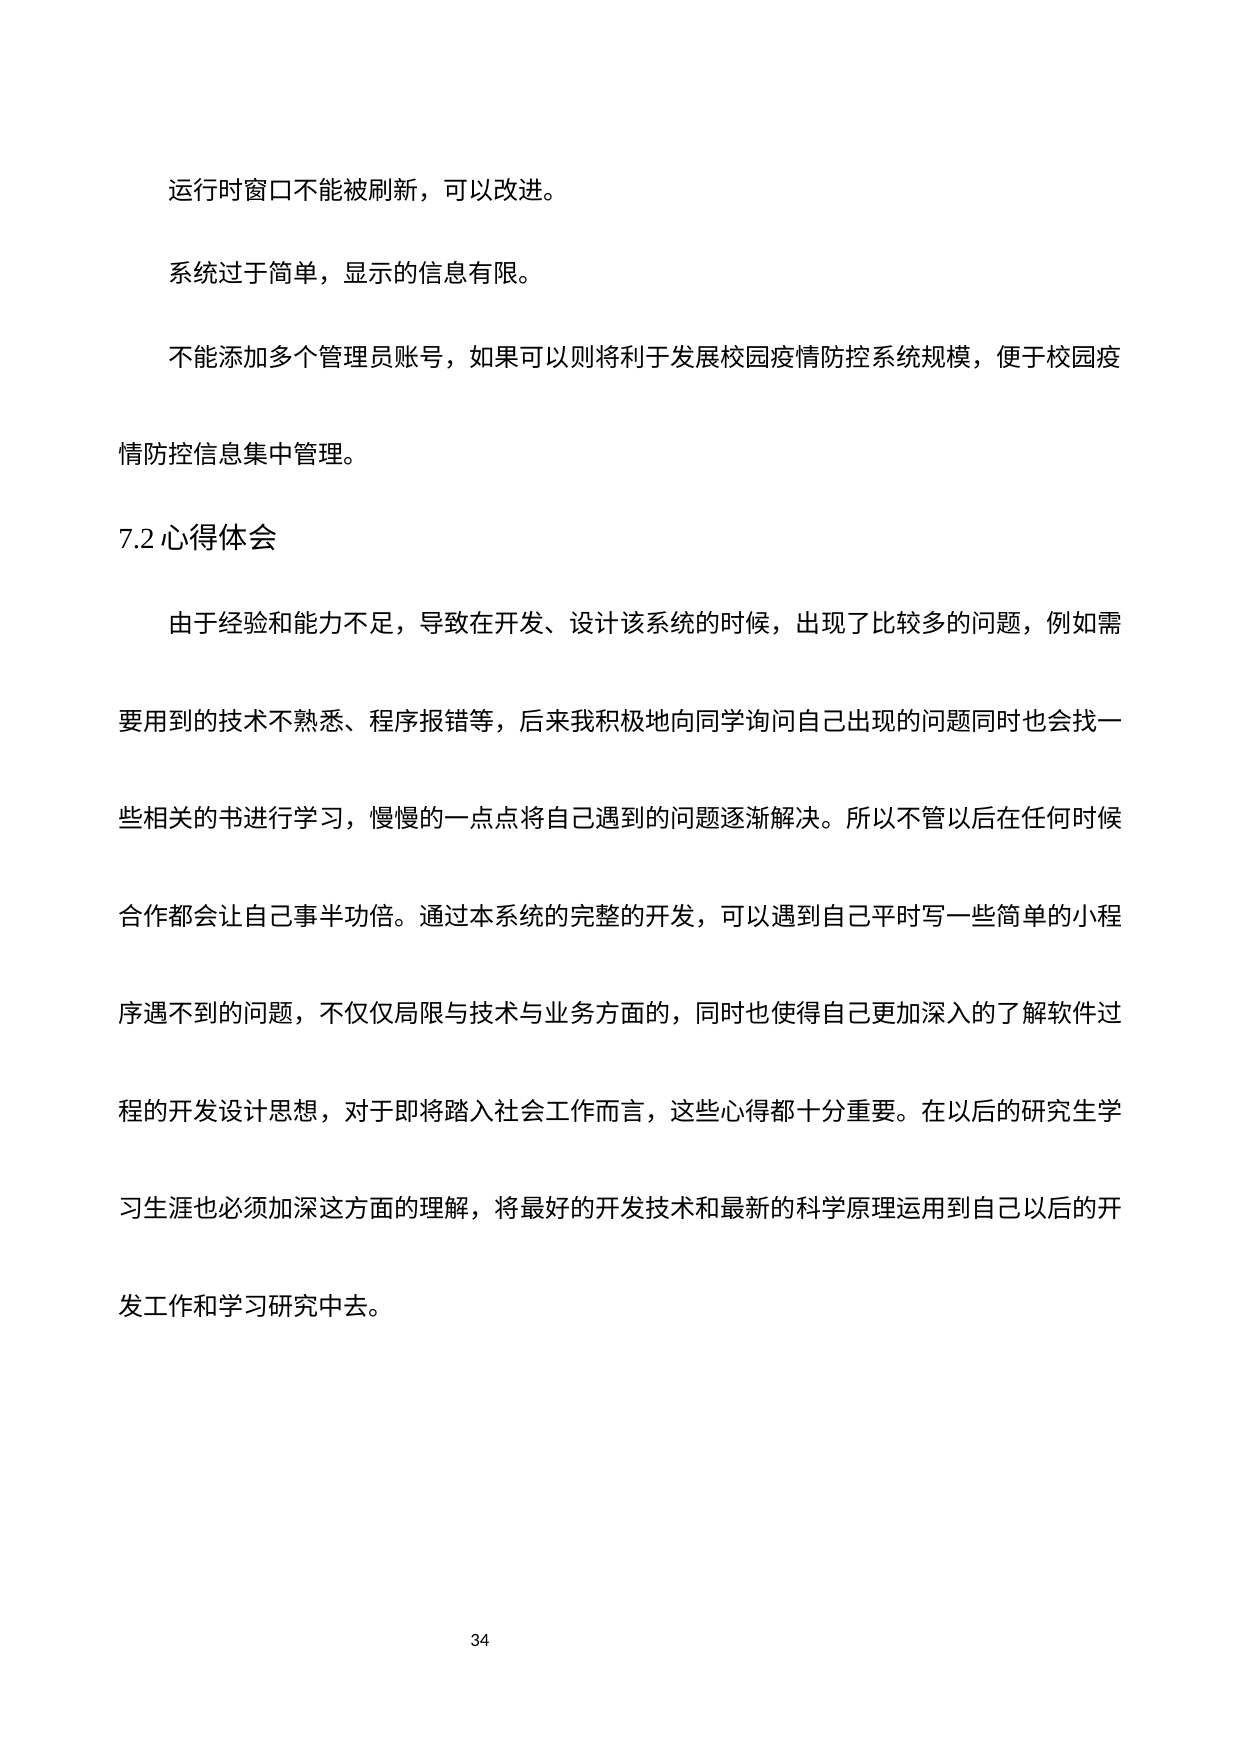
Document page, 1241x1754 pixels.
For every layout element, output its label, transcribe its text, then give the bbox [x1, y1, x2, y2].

text 系统过于简单，显示的信息有限。 [118, 239, 1122, 304]
text 由于经验和能力不足，导致在开发、设计该系统的时候，出现了比较多的问题，例如需要用到的技术不熟悉、程序报错等，后来我积极地向同学询问自己出现的问题同时也会找一些相关的书进行学习，慢慢的一点点将自己遇到的问题逐渐解决。所以不管以后在任何时候合作都会让自己事半功倍。通过本系统的完整的开发，可以遇到自己平时写一些简单的小程序遇不到的问题，不仅仅局限与技术与业务方面的，同时也使得自己更加深入的了解软件过程的开发设计思想，对于即将踏入社会工作而言，这些心得都十分重要。在以后的研究生学习生涯也必须加深这方面的理解，将最好的开发技术和最新的科学原理运用到自己以后的开发工作和学习研究中去。 [118, 589, 1122, 1337]
text 运行时窗口不能被刷新，可以改进。 [118, 156, 1122, 221]
subtitle 7.2心得体会 [118, 503, 1122, 568]
text 不能添加多个管理员账号，如果可以则将利于发展校园疫情防控系统规模，便于校园疫情防控信息集中管理。 [118, 323, 1122, 485]
